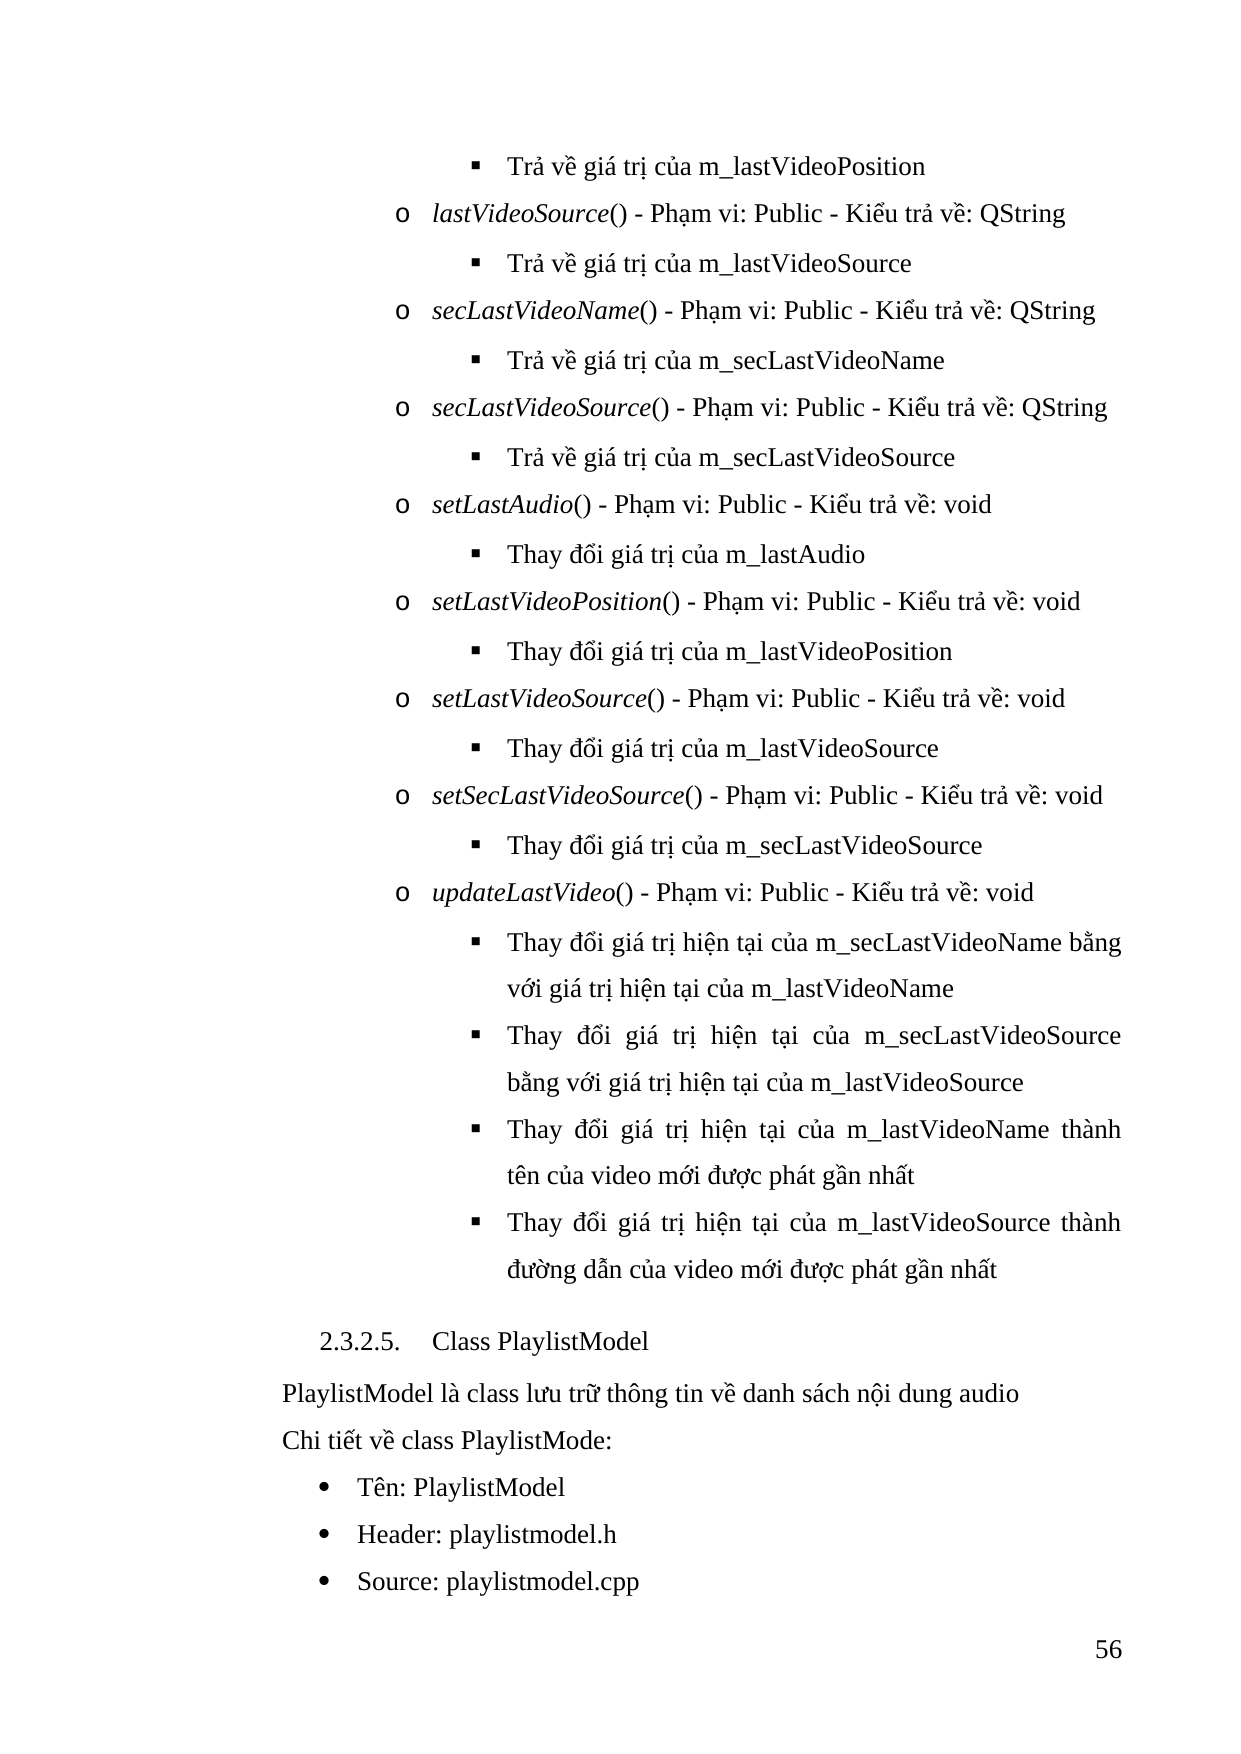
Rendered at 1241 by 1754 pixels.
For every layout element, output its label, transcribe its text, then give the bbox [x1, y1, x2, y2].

list lastVideoSource() - Phạm vi: Public - Kiểu trả về: QString [394, 197, 1122, 230]
list Trả về giá trị của m_secLastVideoSource [469, 441, 1122, 472]
list Trả về giá trị của m_lastVideoPosition [469, 150, 1122, 181]
list Trả về giá trị của m_secLastVideoName [469, 344, 1122, 375]
list secLastVideoSource() - Phạm vi: Public - Kiểu trả về: QString [394, 391, 1122, 424]
text Chi tiết về class PlaylistMode: [282, 1424, 1122, 1455]
list secLastVideoName() - Phạm vi: Public - Kiểu trả về: QString [394, 294, 1122, 327]
list Header: playlistmodel.h [319, 1518, 1122, 1549]
list Thay đổi giá trị hiện tại của m_secLastVideoSource bằng với giá trị hiện tại của m_lastVideoSource [469, 1019, 1122, 1097]
list Thay đổi giá trị hiện tại của m_lastVideoSource thành đường dẫn của video mới được phát gần nhất [469, 1206, 1122, 1284]
list Tên: PlaylistModel [319, 1471, 1122, 1502]
list setLastVideoSource() - Phạm vi: Public - Kiểu trả về: void [394, 682, 1122, 715]
subtitle Class PlaylistModel [319, 1324, 1122, 1356]
list setLastAudio() - Phạm vi: Public - Kiểu trả về: void [394, 488, 1122, 521]
list Thay đổi giá trị của m_lastAudio [469, 538, 1122, 569]
list setLastVideoPosition() - Phạm vi: Public - Kiểu trả về: void [394, 585, 1122, 618]
text PlaylistModel là class lưu trữ thông tin về danh sách nội dung audio [282, 1377, 1122, 1409]
list Trả về giá trị của m_lastVideoSource [469, 247, 1122, 278]
list Thay đổi giá trị của m_lastVideoPosition [469, 635, 1122, 666]
list updateLastVideo() - Phạm vi: Public - Kiểu trả về: void [394, 876, 1122, 909]
list Thay đổi giá trị hiện tại của m_secLastVideoName bằng với giá trị hiện tại của m_lastVideoName [469, 926, 1122, 1004]
list setSecLastVideoSource() - Phạm vi: Public - Kiểu trả về: void [394, 779, 1122, 812]
list Source: playlistmodel.cpp [319, 1564, 1122, 1596]
list Thay đổi giá trị hiện tại của m_lastVideoName thành tên của video mới được phát gần nhất [469, 1113, 1122, 1191]
list Thay đổi giá trị của m_secLastVideoSource [469, 829, 1122, 860]
list Thay đổi giá trị của m_lastVideoSource [469, 732, 1122, 763]
